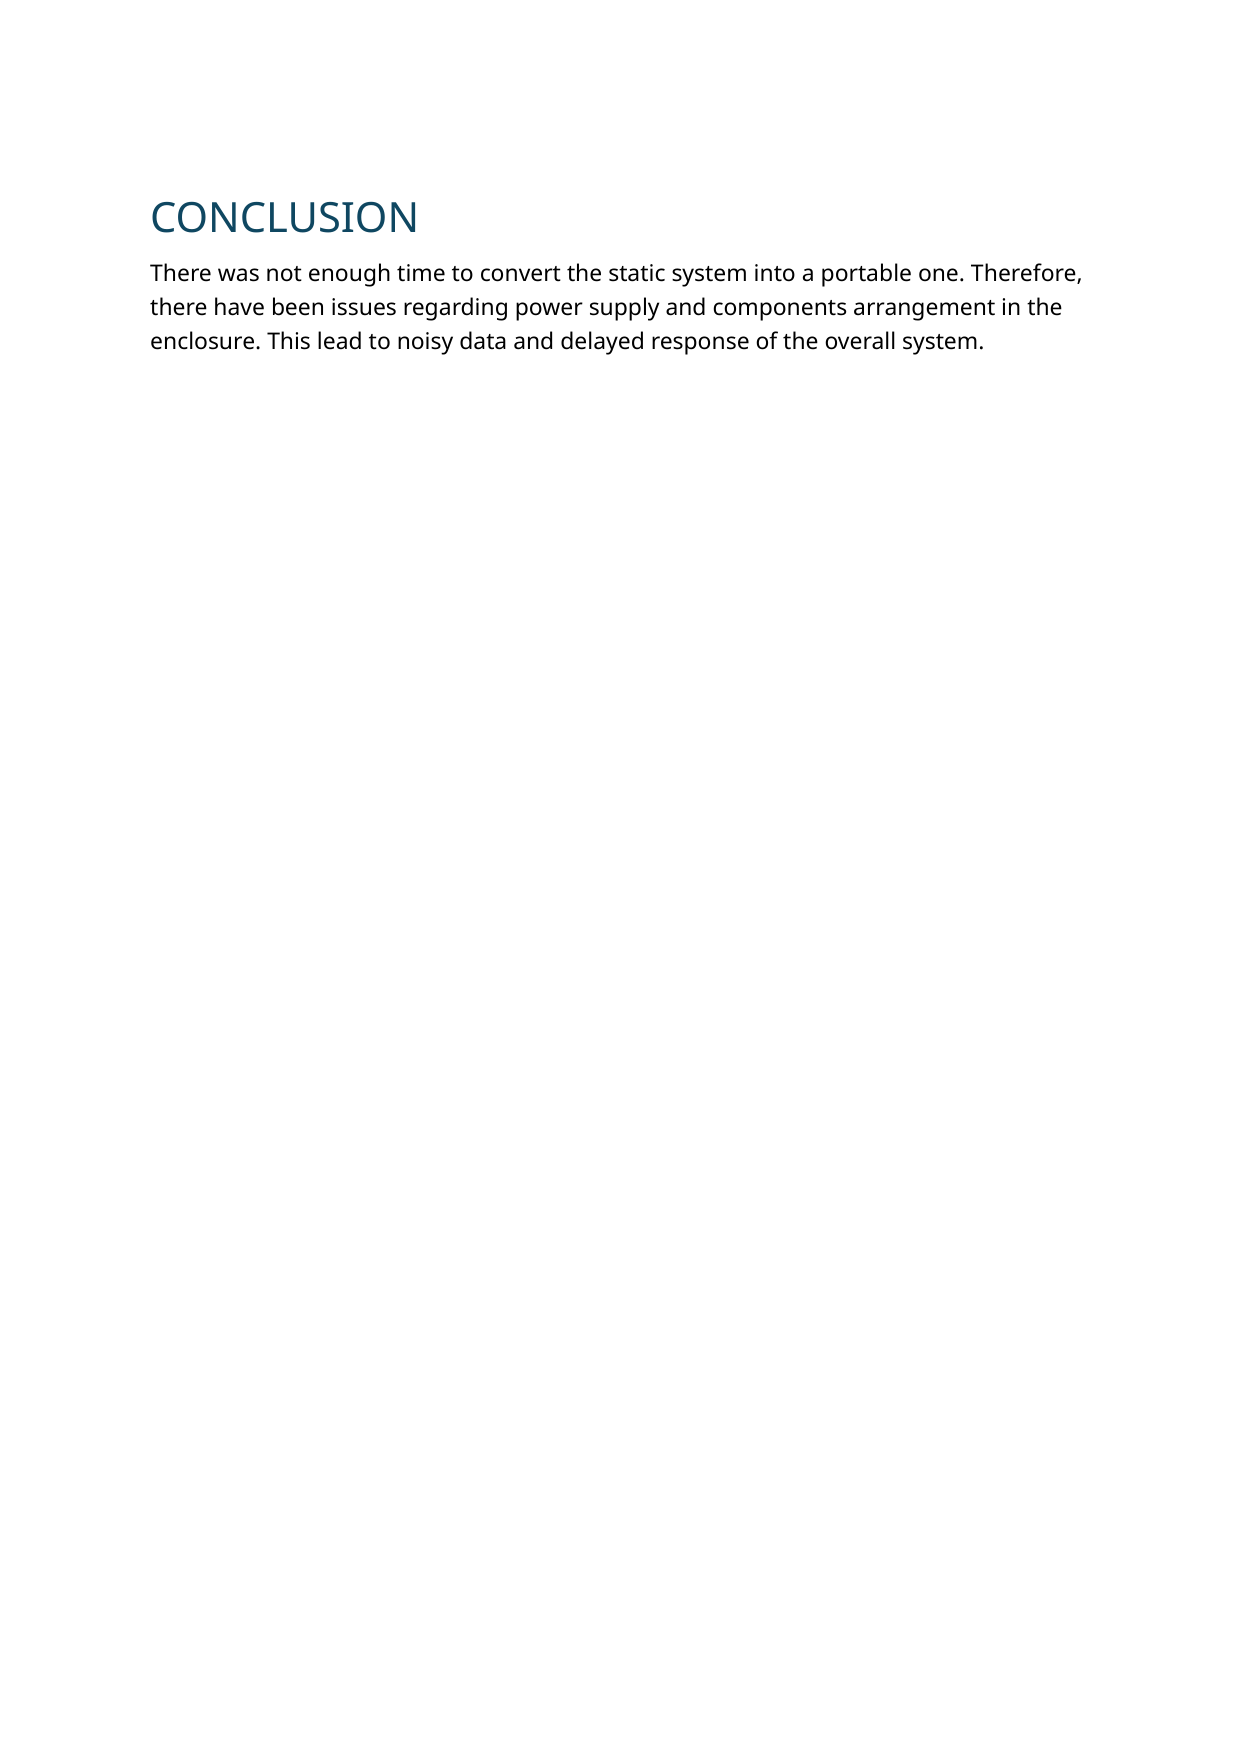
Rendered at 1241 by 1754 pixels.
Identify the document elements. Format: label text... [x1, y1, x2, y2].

text There was not enough time to convert the static system into a portable one. Therefore, there have been issues regarding power supply and components arrangement in the enclosure. This lead to noisy data and delayed response of the overall system. [150, 257, 1090, 356]
subtitle CONCLUSION [150, 187, 1090, 244]
